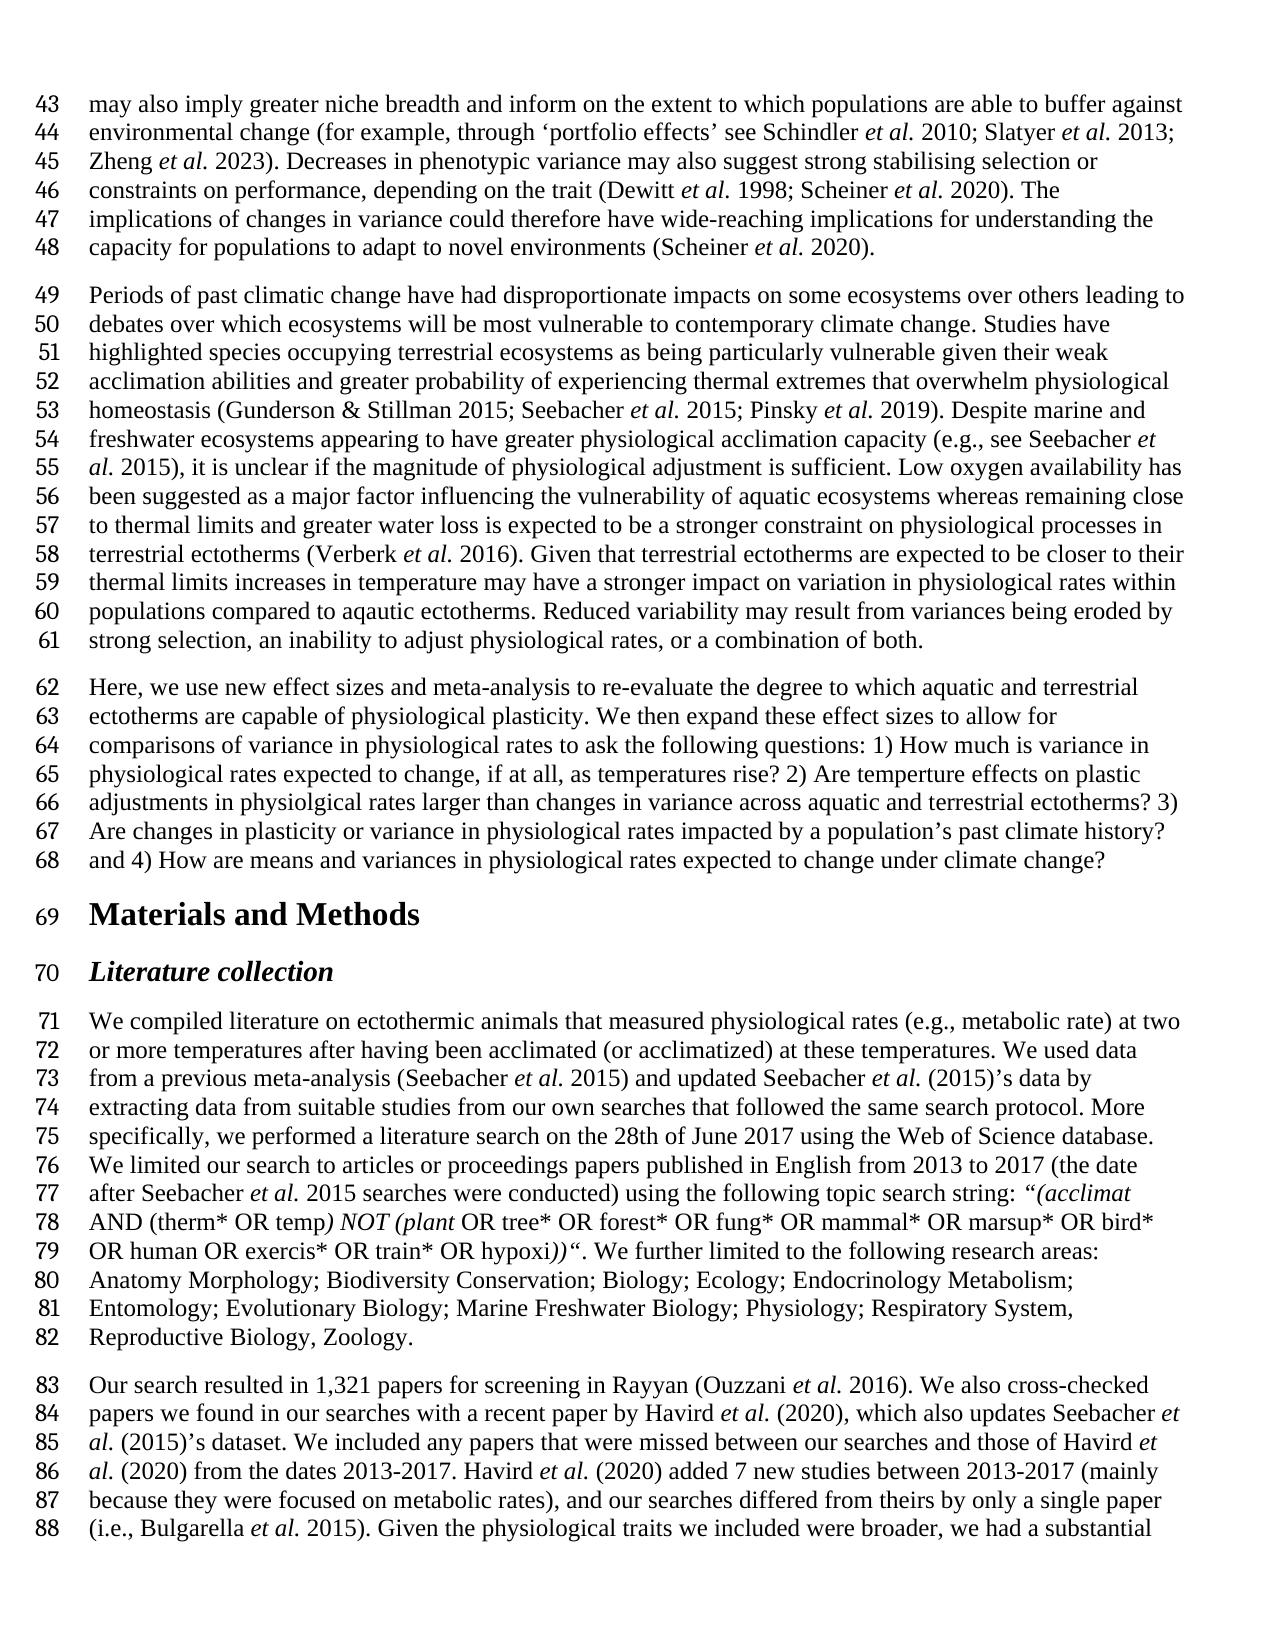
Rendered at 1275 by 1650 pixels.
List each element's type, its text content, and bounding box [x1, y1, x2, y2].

text We compiled literature on ectothermic animals that measured physiological rates (e.g., metabolic rate) at two or more temperatures after having been acclimated (or acclimatized) at these temperatures. We used data from a previous meta-analysis (Seebacher et al. 2015) and updated Seebacher et al. (2015)’s data by extracting data from suitable studies from our own searches that followed the same search protocol. More specifically, we performed a literature search on the 28th of June 2017 using the Web of Science database. We limited our search to articles or proceedings papers published in English from 2013 to 2017 (the date after Seebacher et al. 2015 searches were conducted) using the following topic search string: “(acclimat AND (therm* OR temp) NOT (plant OR tree* OR forest* OR fung* OR mammal* OR marsup* OR bird* OR human OR exercis* OR train* OR hypoxi))“. We further limited to the following research areas: Anatomy Morphology; Biodiversity Conservation; Biology; Ecology; Endocrinology Metabolism; Entomology; Evolutionary Biology; Marine Freshwater Biology; Physiology; Respiratory System, Reproductive Biology, Zoology. [89, 1006, 1186, 1351]
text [89, 89, 1186, 261]
subtitle Literature collection [89, 954, 1186, 987]
text Here, we use new effect sizes and meta-analysis to re-evaluate the degree to which aquatic and terrestrial ectotherms are capable of physiological plasticity. We then expand these effect sizes to allow for comparisons of variance in physiological rates to ask the following questions: 1) How much is variance in physiological rates expected to change, if at all, as temperatures rise? 2) Are temperture effects on plastic adjustments in physiolgical rates larger than changes in variance across aquatic and terrestrial ectotherms? 3) Are changes in plasticity or variance in physiological rates impacted by a population’s past climate history? and 4) How are means and variances in physiological rates expected to change under climate change? [89, 672, 1186, 874]
subtitle Materials and Methods [89, 894, 1186, 933]
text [89, 1370, 1186, 1542]
text Periods of past climatic change have had disproportionate impacts on some ecosystems over others leading to debates over which ecosystems will be most vulnerable to contemporary climate change. Studies have highlighted species occupying terrestrial ecosystems as being particularly vulnerable given their weak acclimation abilities and greater probability of experiencing thermal extremes that overwhelm physiological homeostasis (Gunderson & Stillman 2015; Seebacher et al. 2015; Pinsky et al. 2019). Despite marine and freshwater ecosystems appearing to have greater physiological acclimation capacity (e.g., see Seebacher et al. 2015), it is unclear if the magnitude of physiological adjustment is sufficient. Low oxygen availability has been suggested as a major factor influencing the vulnerability of aquatic ecosystems whereas remaining close to thermal limits and greater water loss is expected to be a stronger constraint on physiological processes in terrestrial ectotherms (Verberk et al. 2016). Given that terrestrial ectotherms are expected to be closer to their thermal limits increases in temperature may have a stronger impact on variation in physiological rates within populations compared to aqautic ectotherms. Reduced variability may result from variances being eroded by strong selection, an inability to adjust physiological rates, or a combination of both. [89, 280, 1186, 654]
